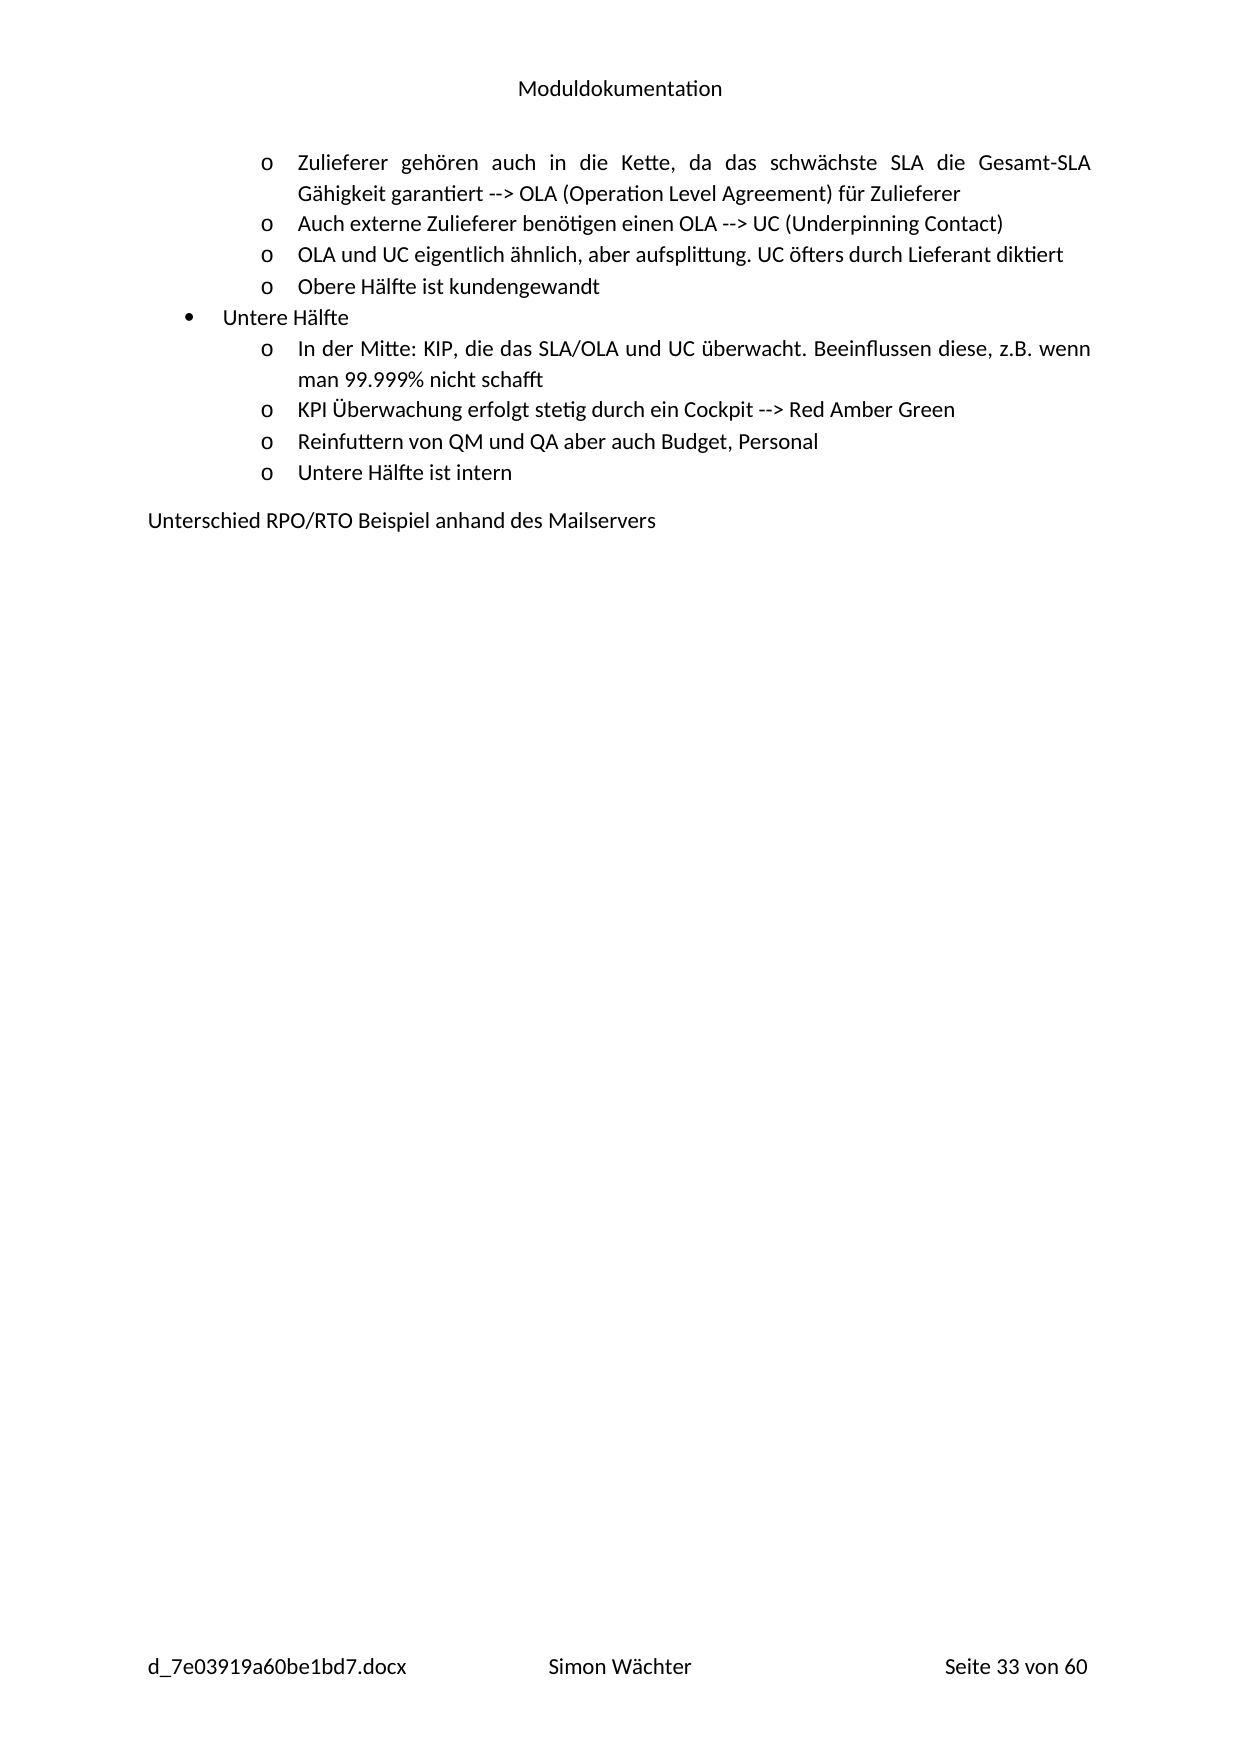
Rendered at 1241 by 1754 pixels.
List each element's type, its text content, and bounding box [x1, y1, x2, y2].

list Obere Hälfte ist kundengewandt [260, 272, 1093, 301]
list In der Mitte: KIP, die das SLA/OLA und UC überwacht. Beeinflussen diese, z.B. wenn man 99.999% nicht schafft [260, 334, 1093, 393]
list Auch externe Zulieferer benötigen einen OLA --> UC (Underpinning Contact) [260, 209, 1093, 238]
list KPI Überwachung erfolgt stetig durch ein Cockpit --> Red Amber Green [260, 395, 1093, 424]
list Untere Hälfte [185, 303, 1093, 332]
list Zulieferer gehören auch in die Kette, da das schwächste SLA die Gesamt-SLA Gähigkeit garantiert --> OLA (Operation Level Agreement) für Zulieferer [260, 148, 1093, 207]
list Untere Hälfte ist intern [260, 458, 1093, 487]
list OLA und UC eigentlich ähnlich, aber aufsplittung. UC öfters durch Lieferant diktiert [260, 241, 1093, 270]
text Unterschied RPO/RTO Beispiel anhand des Mailservers [148, 506, 1093, 534]
list Reinfuttern von QM und QA aber auch Budget, Personal [260, 427, 1093, 456]
